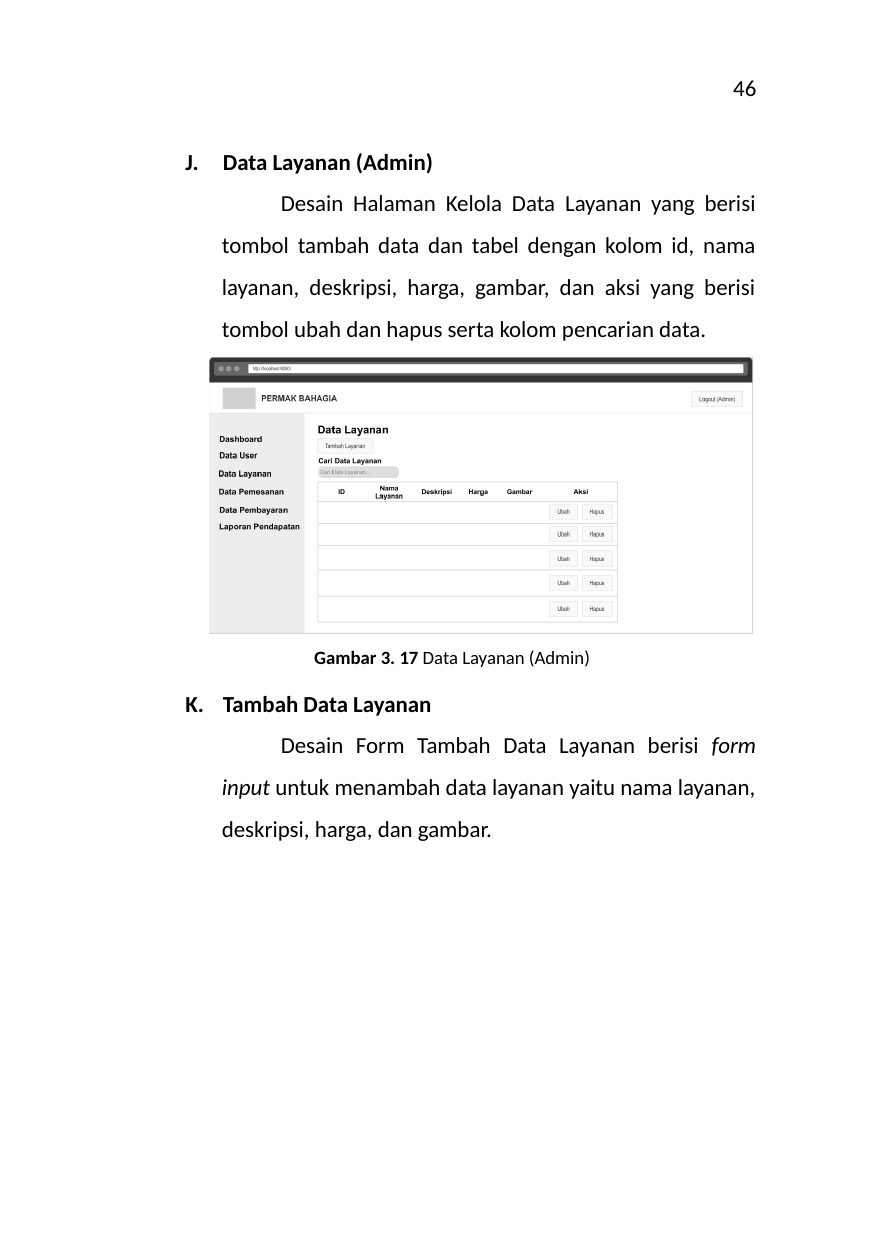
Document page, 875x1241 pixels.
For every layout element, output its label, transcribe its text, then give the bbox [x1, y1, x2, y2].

text Desain Form Tambah Data Layanan berisi form input untuk menambah data layanan yaitu nama layanan, deskripsi, harga, dan gambar. [222, 731, 756, 843]
picture [209, 357, 754, 634]
list Data Layanan (Admin) [185, 148, 756, 176]
text Desain Halaman Kelola Data Layanan yang berisi tombol tambah data dan tabel dengan kolom id, nama layanan, deskripsi, harga, gambar, dan aksi yang berisi tombol ubah dan hapus serta kolom pencarian data. [222, 189, 756, 343]
list Tambah Data Layanan [185, 690, 756, 718]
